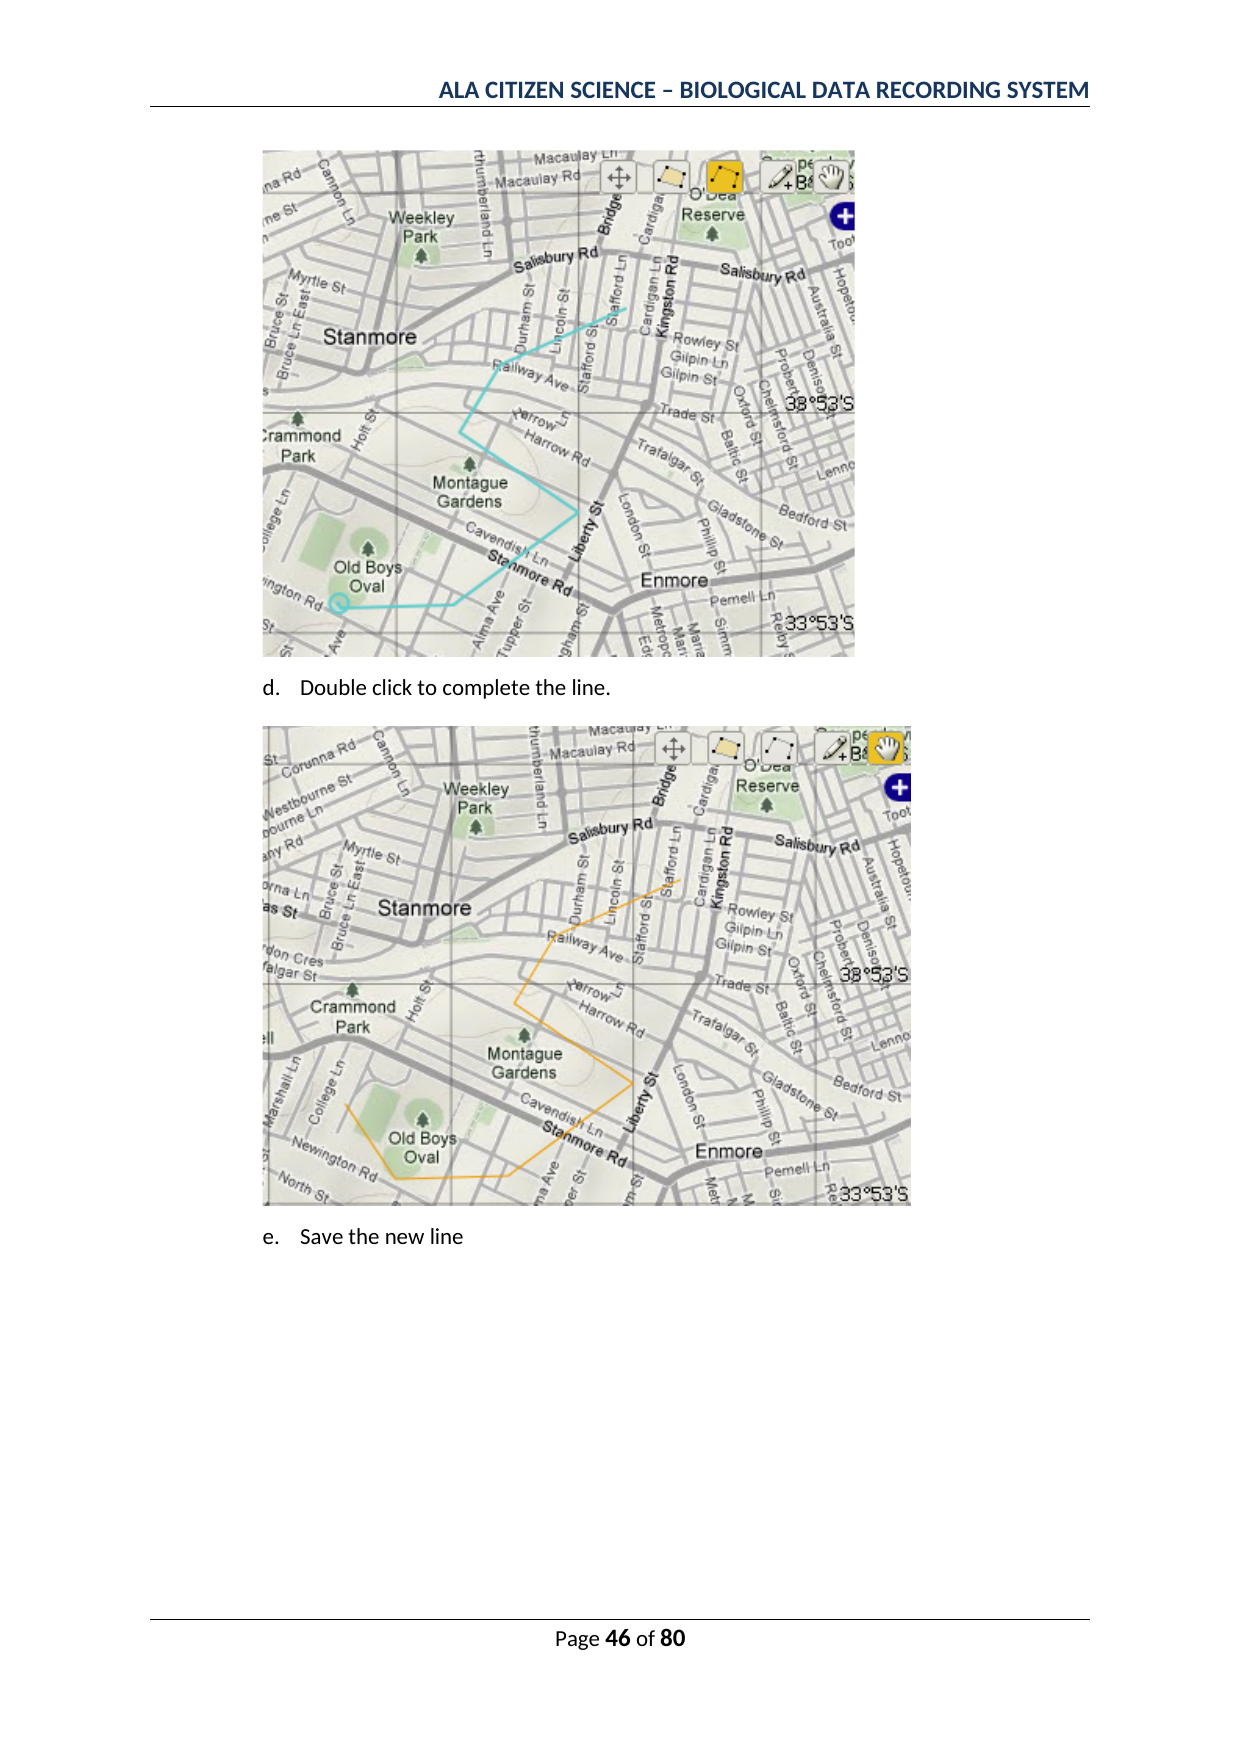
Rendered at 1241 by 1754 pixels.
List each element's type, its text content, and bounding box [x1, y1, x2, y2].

picture [262, 150, 855, 657]
list Save the new line [262, 1222, 1090, 1250]
list Double click to complete the line. [262, 673, 1090, 701]
picture [262, 726, 911, 1206]
